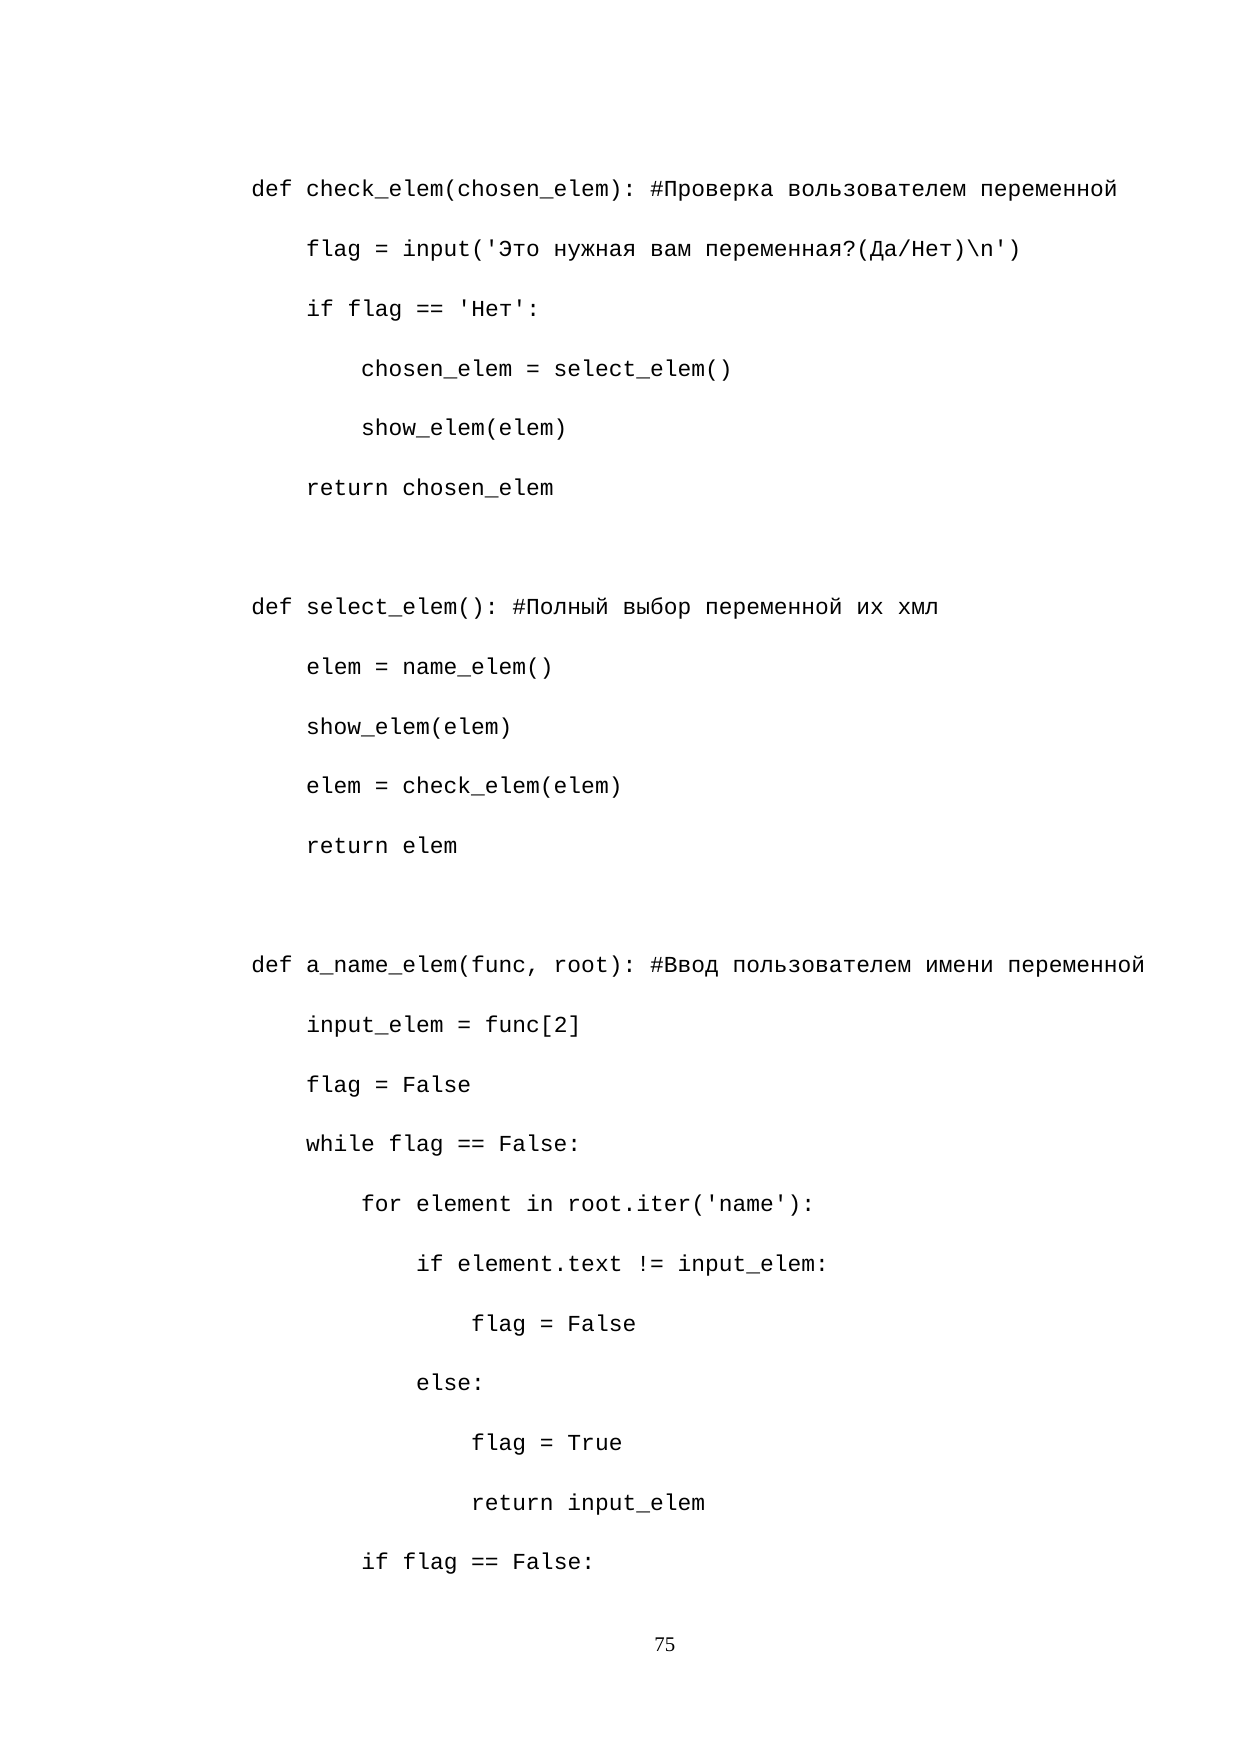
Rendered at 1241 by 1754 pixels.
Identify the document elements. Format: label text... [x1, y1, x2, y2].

text def check_elem(chosen_elem): #Проверка вользователем переменной [177, 178, 1152, 204]
text elem = check_elem(elem) [177, 775, 1152, 801]
text chosen_elem = select_elem() [177, 357, 1152, 383]
text return chosen_elem [177, 476, 1152, 502]
text flag = True [177, 1431, 1152, 1457]
text if flag == False: [177, 1551, 1152, 1577]
text if element.text != input_elem: [177, 1252, 1152, 1278]
text show_elem(elem) [177, 417, 1152, 442]
text for element in root.iter('name'): [177, 1192, 1152, 1218]
text def select_elem(): #Полный выбор переменной их хмл [177, 596, 1152, 622]
text return input_elem [177, 1491, 1152, 1517]
text input_elem = func[2] [177, 1013, 1152, 1039]
text elem = name_elem() [177, 655, 1152, 681]
text def a_name_elem(func, root): #Ввод пользователем имени переменной [177, 954, 1152, 980]
text return elem [177, 834, 1152, 860]
text show_elem(elem) [177, 715, 1152, 741]
text if flag == 'Нет': [177, 297, 1152, 323]
text flag = False [177, 1073, 1152, 1099]
text flag = input('Это нужная вам переменная?(Да/Нет)\n') [177, 237, 1152, 263]
text while flag == False: [177, 1133, 1152, 1159]
text else: [177, 1372, 1152, 1397]
text flag = False [177, 1312, 1152, 1338]
